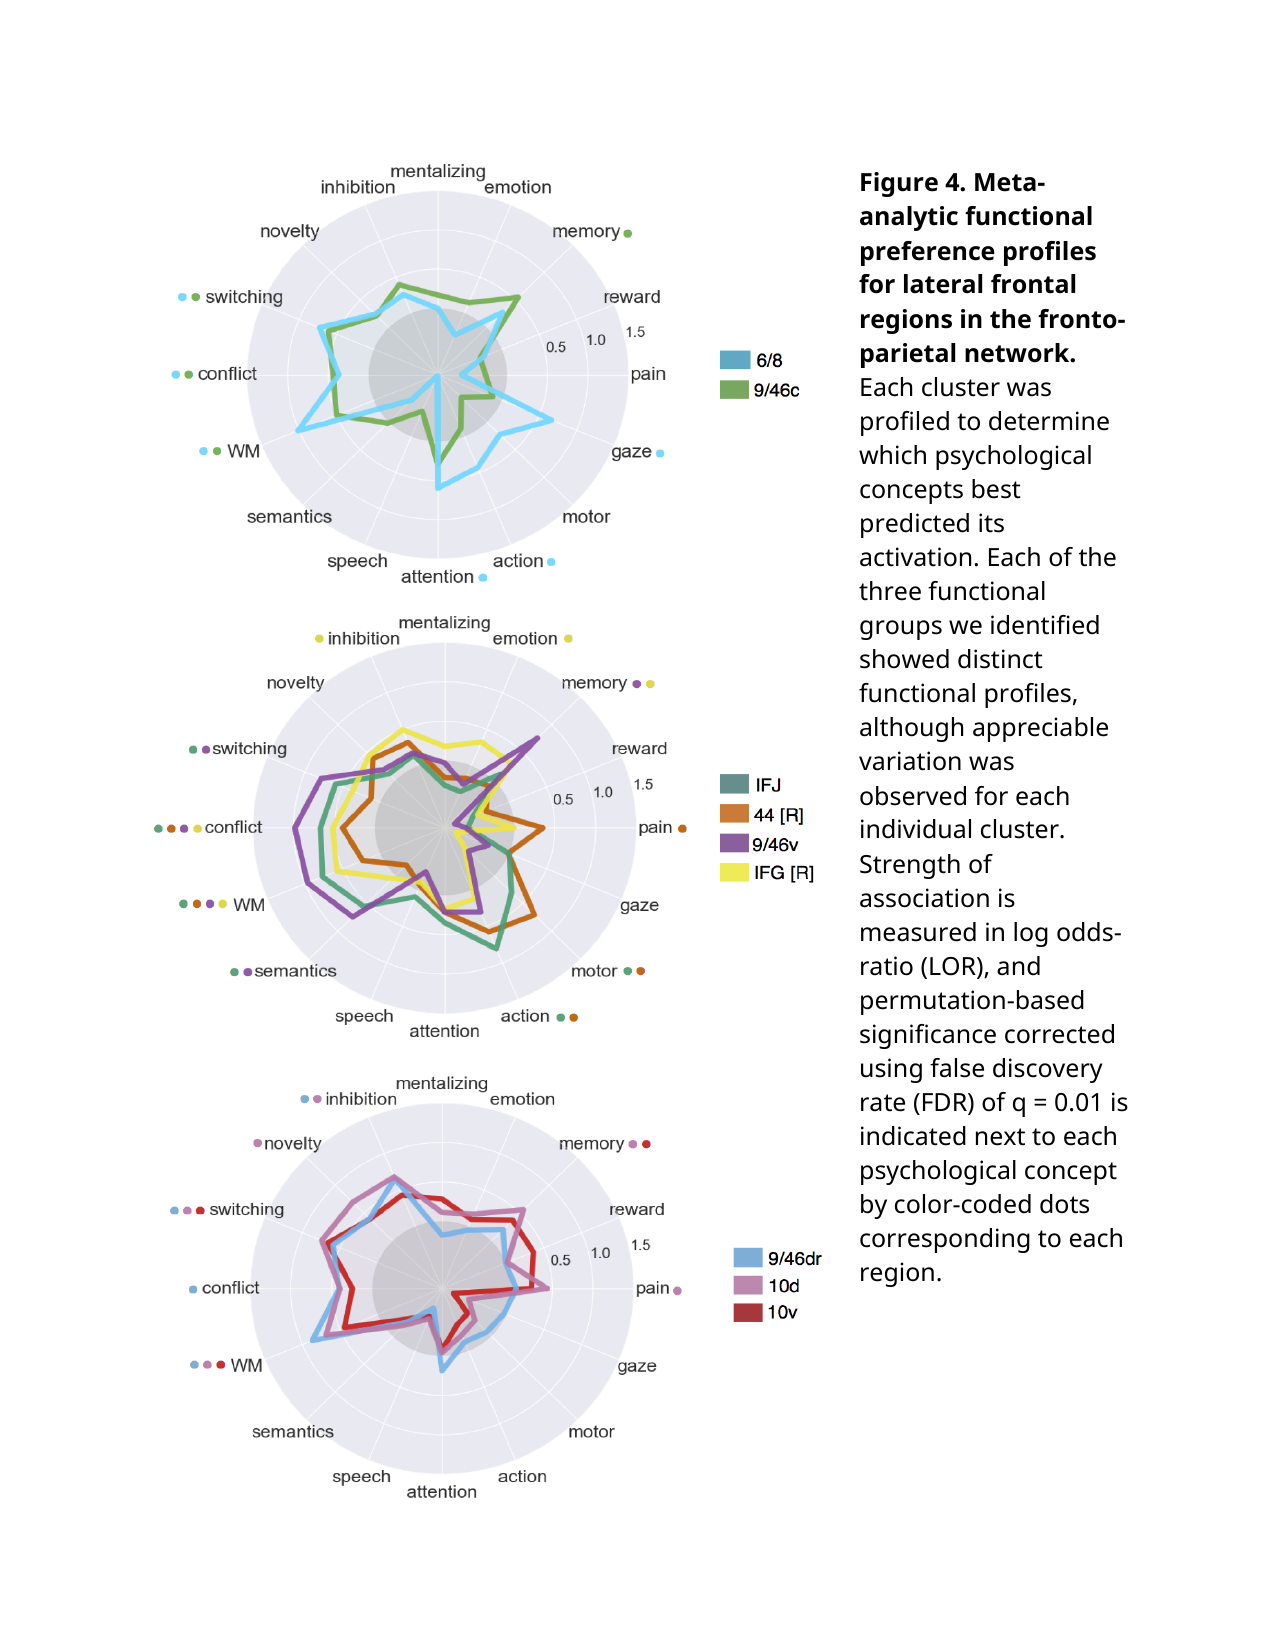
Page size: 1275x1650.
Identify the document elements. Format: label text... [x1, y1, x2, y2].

picture [150, 149, 826, 1500]
